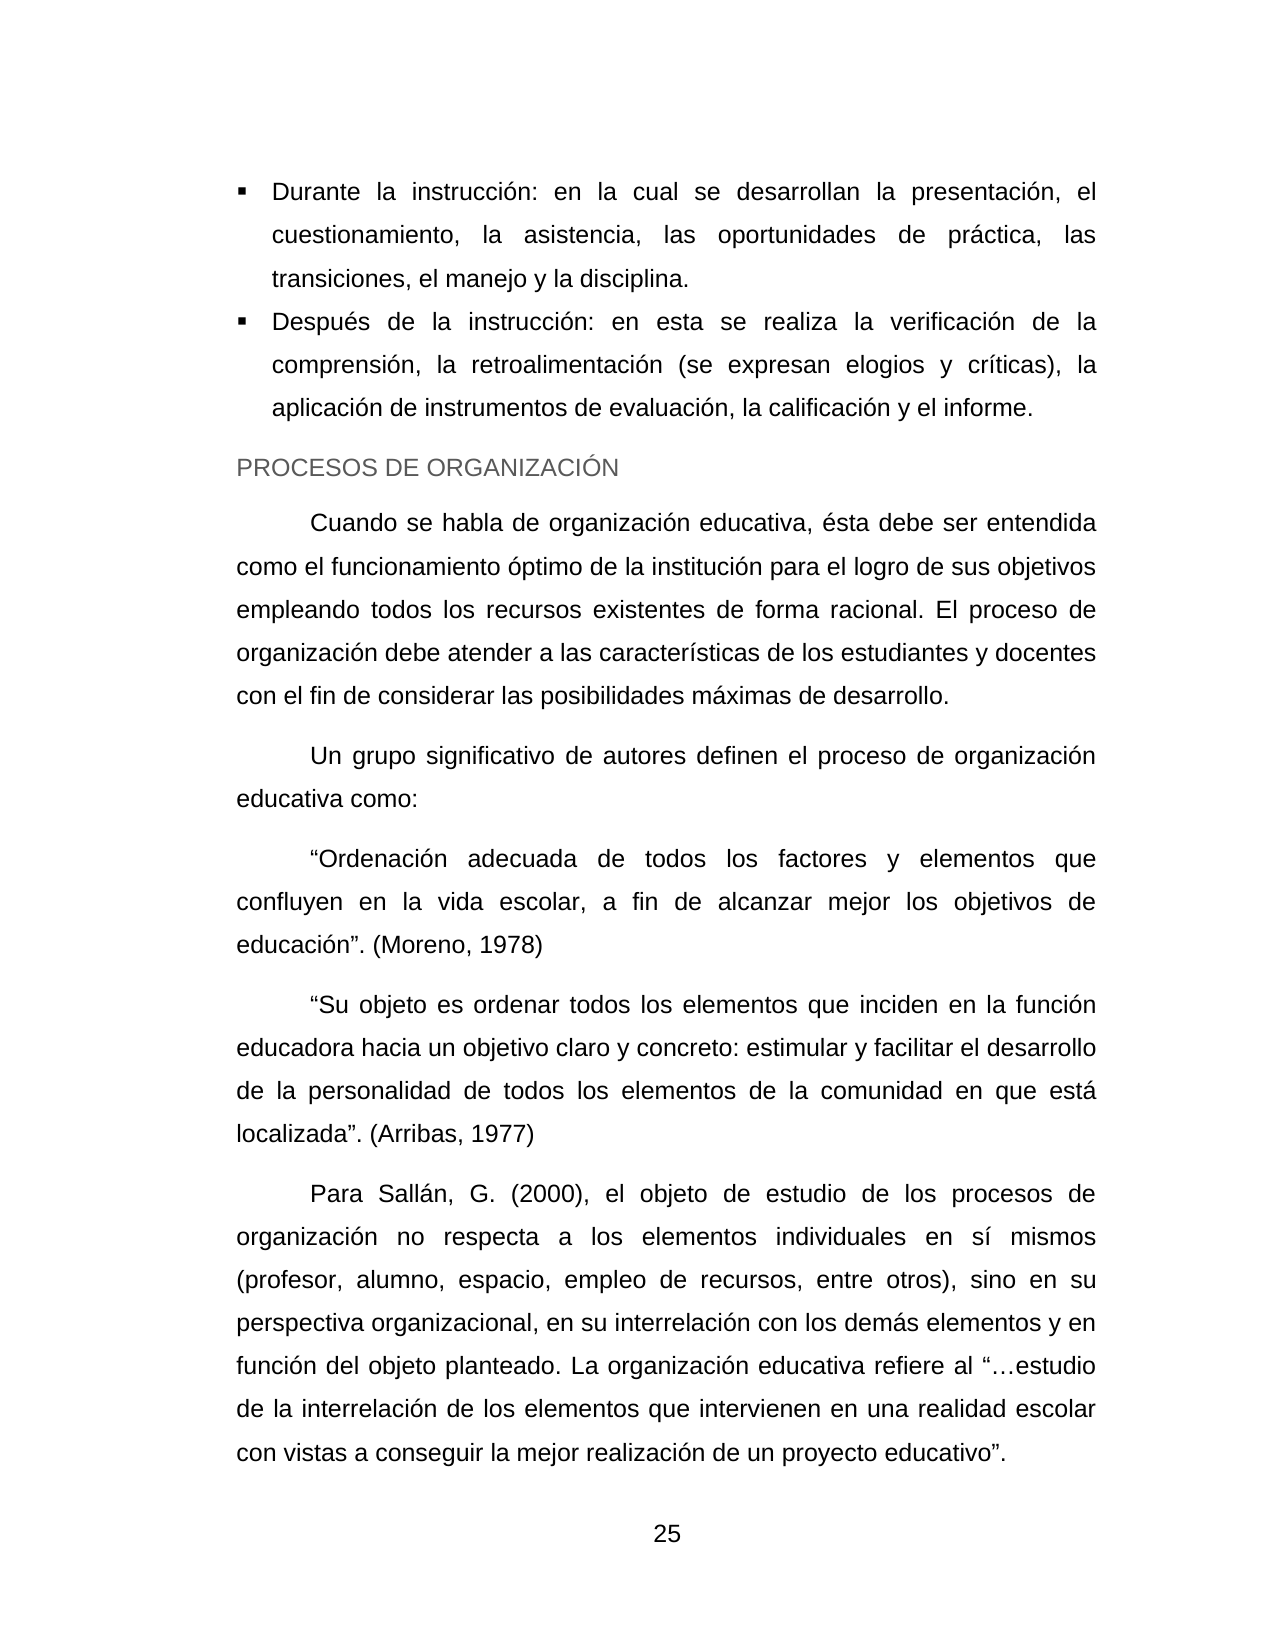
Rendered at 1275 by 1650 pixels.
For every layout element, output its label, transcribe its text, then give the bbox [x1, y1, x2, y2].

text Un grupo significativo de autores definen el proceso de organización educativa como: [236, 741, 1098, 813]
subtitle Procesos de organización [236, 453, 1098, 482]
text Cuando se habla de organización educativa, ésta debe ser entendida como el funcionamiento óptimo de la institución para el logro de sus objetivos empleando todos los recursos existentes de forma racional. El proceso de organización debe atender a las características de los estudiantes y docentes con el fin de considerar las posibilidades máximas de desarrollo. [236, 508, 1098, 710]
list Durante la instrucción: en la cual se desarrollan la presentación, el cuestionamiento, la asistencia, las oportunidades de práctica, las transiciones, el manejo y la disciplina. [236, 177, 1098, 292]
text “Su objeto es ordenar todos los elementos que inciden en la función educadora hacia un objetivo claro y concreto: estimular y facilitar el desarrollo de la personalidad de todos los elementos de la comunidad en que está localizada”. (Arribas, 1977) [236, 990, 1098, 1148]
text “Ordenación adecuada de todos los factores y elementos que confluyen en la vida escolar, a fin de alcanzar mejor los objetivos de educación”. (Moreno, 1978) [236, 844, 1098, 959]
list Después de la instrucción: en esta se realiza la verificación de la comprensión, la retroalimentación (se expresan elogios y críticas), la aplicación de instrumentos de evaluación, la calificación y el informe. [236, 307, 1098, 422]
text Para Sallán, G. (2000), el objeto de estudio de los procesos de organización no respecta a los elementos individuales en sí mismos (profesor, alumno, espacio, empleo de recursos, entre otros), sino en su perspectiva organizacional, en su interrelación con los demás elementos y en función del objeto planteado. La organización educativa refiere al “…estudio de la interrelación de los elementos que intervienen en una realidad escolar con vistas a conseguir la mejor realización de un proyecto educativo”. [236, 1179, 1098, 1466]
